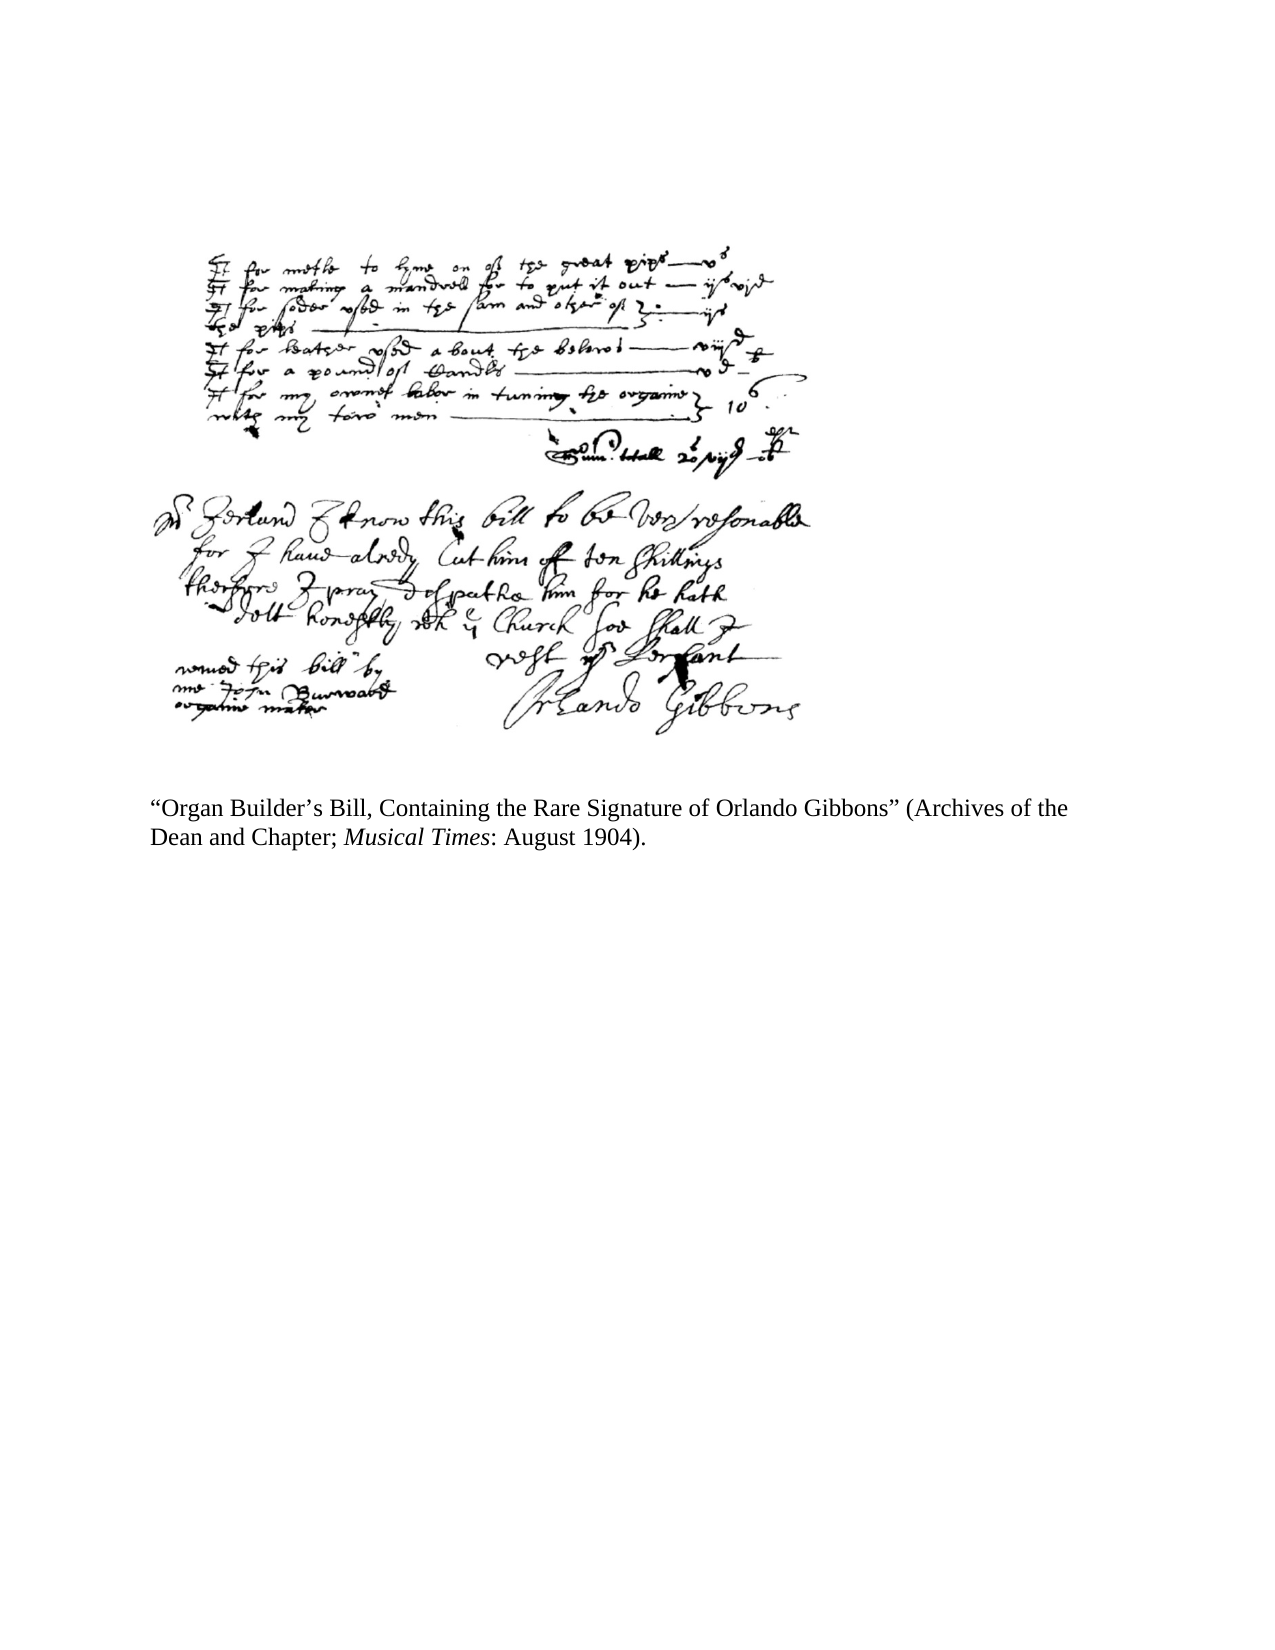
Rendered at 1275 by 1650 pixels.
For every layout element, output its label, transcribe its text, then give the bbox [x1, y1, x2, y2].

picture [150, 236, 826, 736]
text “Organ Builder’s Bill, Containing the Rare Signature of Orlando Gibbons” (Archives of the Dean and Chapter; Musical Times: August 1904). [150, 793, 1125, 851]
